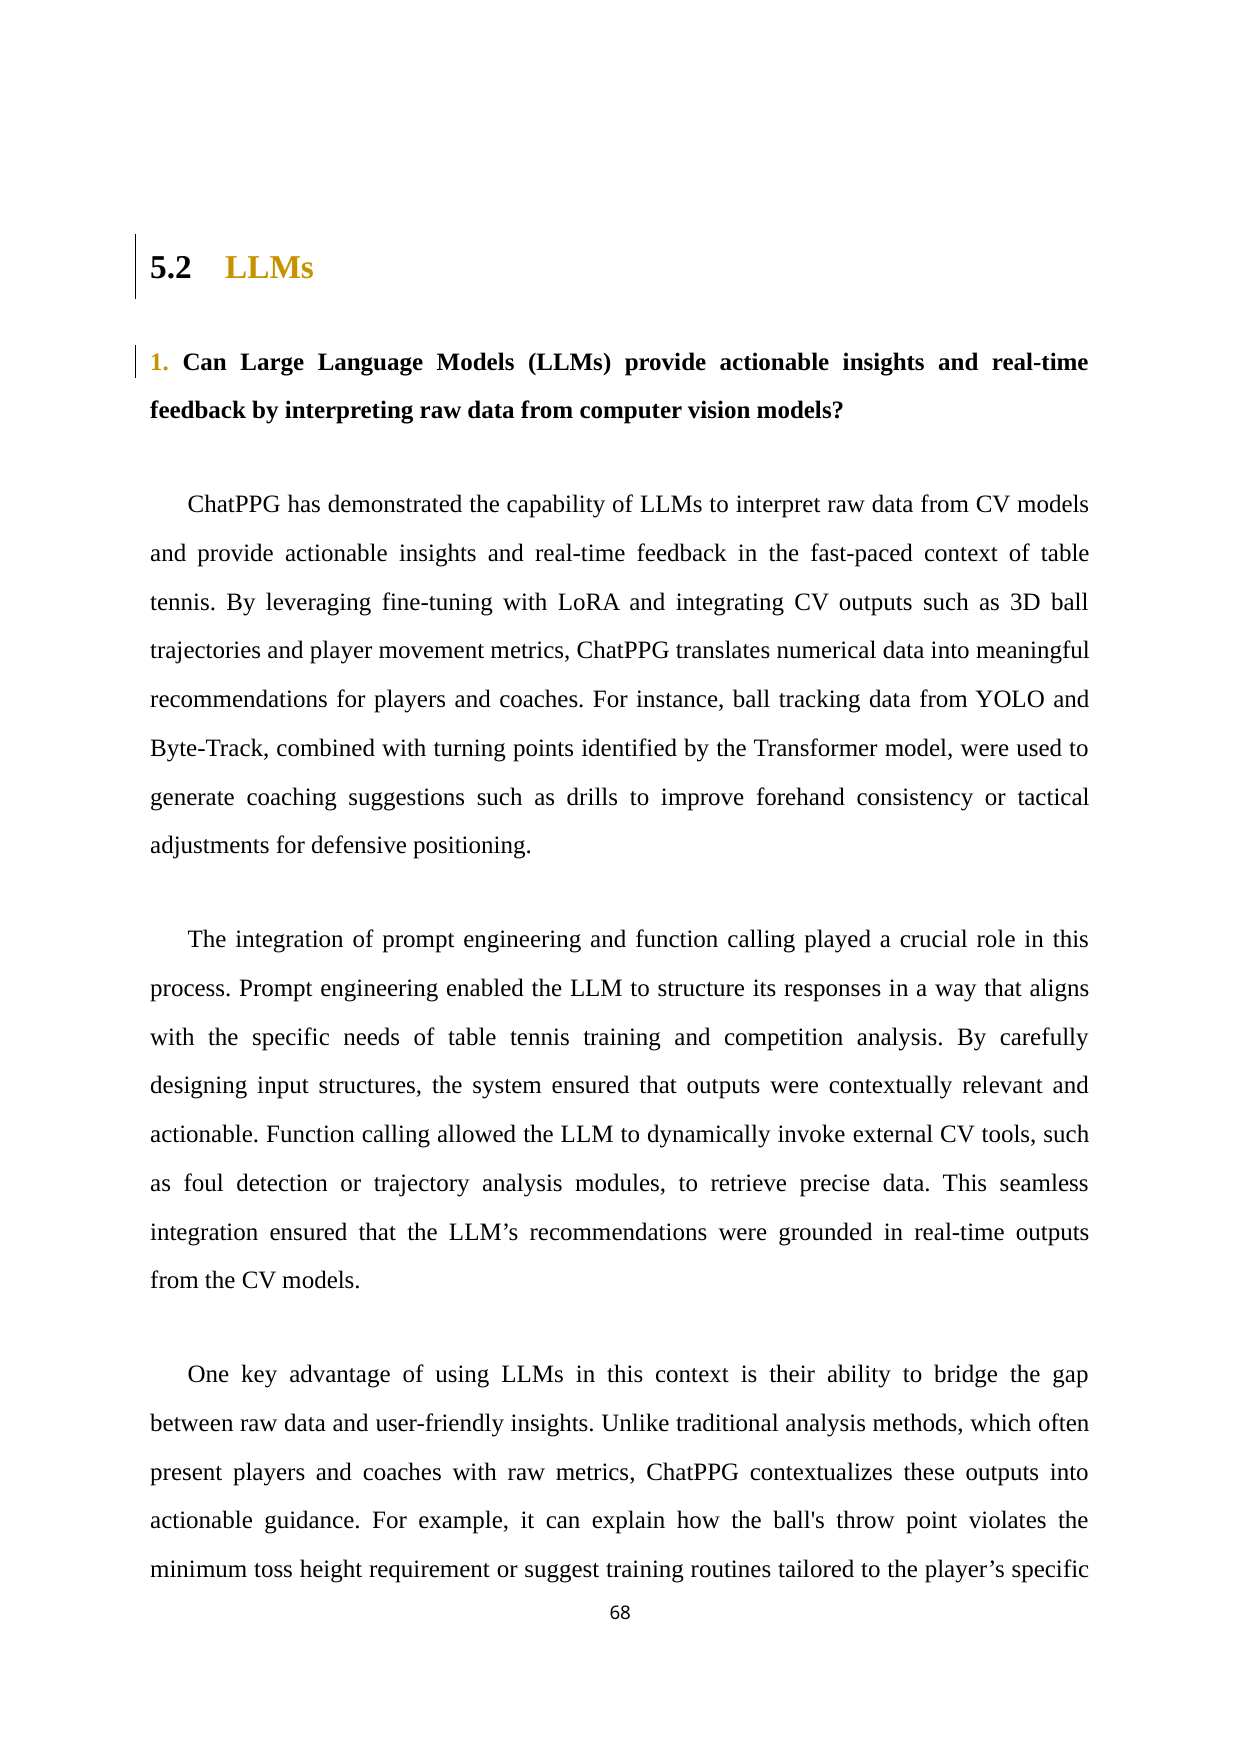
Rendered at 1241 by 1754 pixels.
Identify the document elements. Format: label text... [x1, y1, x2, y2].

text The integration of prompt engineering and function calling played a crucial role in this process. Prompt engineering enabled the LLM to structure its responses in a way that aligns with the specific needs of table tennis training and competition analysis. By carefully designing input structures, the system ensured that outputs were contextually relevant and actionable. Function calling allowed the LLM to dynamically invoke external CV tools, such as foul detection or trajectory analysis modules, to retrieve precise data. This seamless integration ensured that the LLM’s recommendations were grounded in real-time outputs from the CV models. [150, 922, 1090, 1296]
subtitle LLMs [150, 234, 1090, 299]
text 1. Can Large Language Models (LLMs) provide actionable insights and real-time feedback by interpreting raw data from computer vision models? [150, 345, 1090, 426]
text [150, 1357, 1090, 1585]
text ChatPPG has demonstrated the capability of LLMs to interpret raw data from CV models and provide actionable insights and real-time feedback in the fast-paced context of table tennis. By leveraging fine-tuning with LoRA and integrating CV outputs such as 3D ball trajectories and player movement metrics, ChatPPG translates numerical data into meaningful recommendations for players and coaches. For instance, ball tracking data from YOLO and Byte-Track, combined with turning points identified by the Transformer model, were used to generate coaching suggestions such as drills to improve forehand consistency or tactical adjustments for defensive positioning. [150, 487, 1090, 861]
